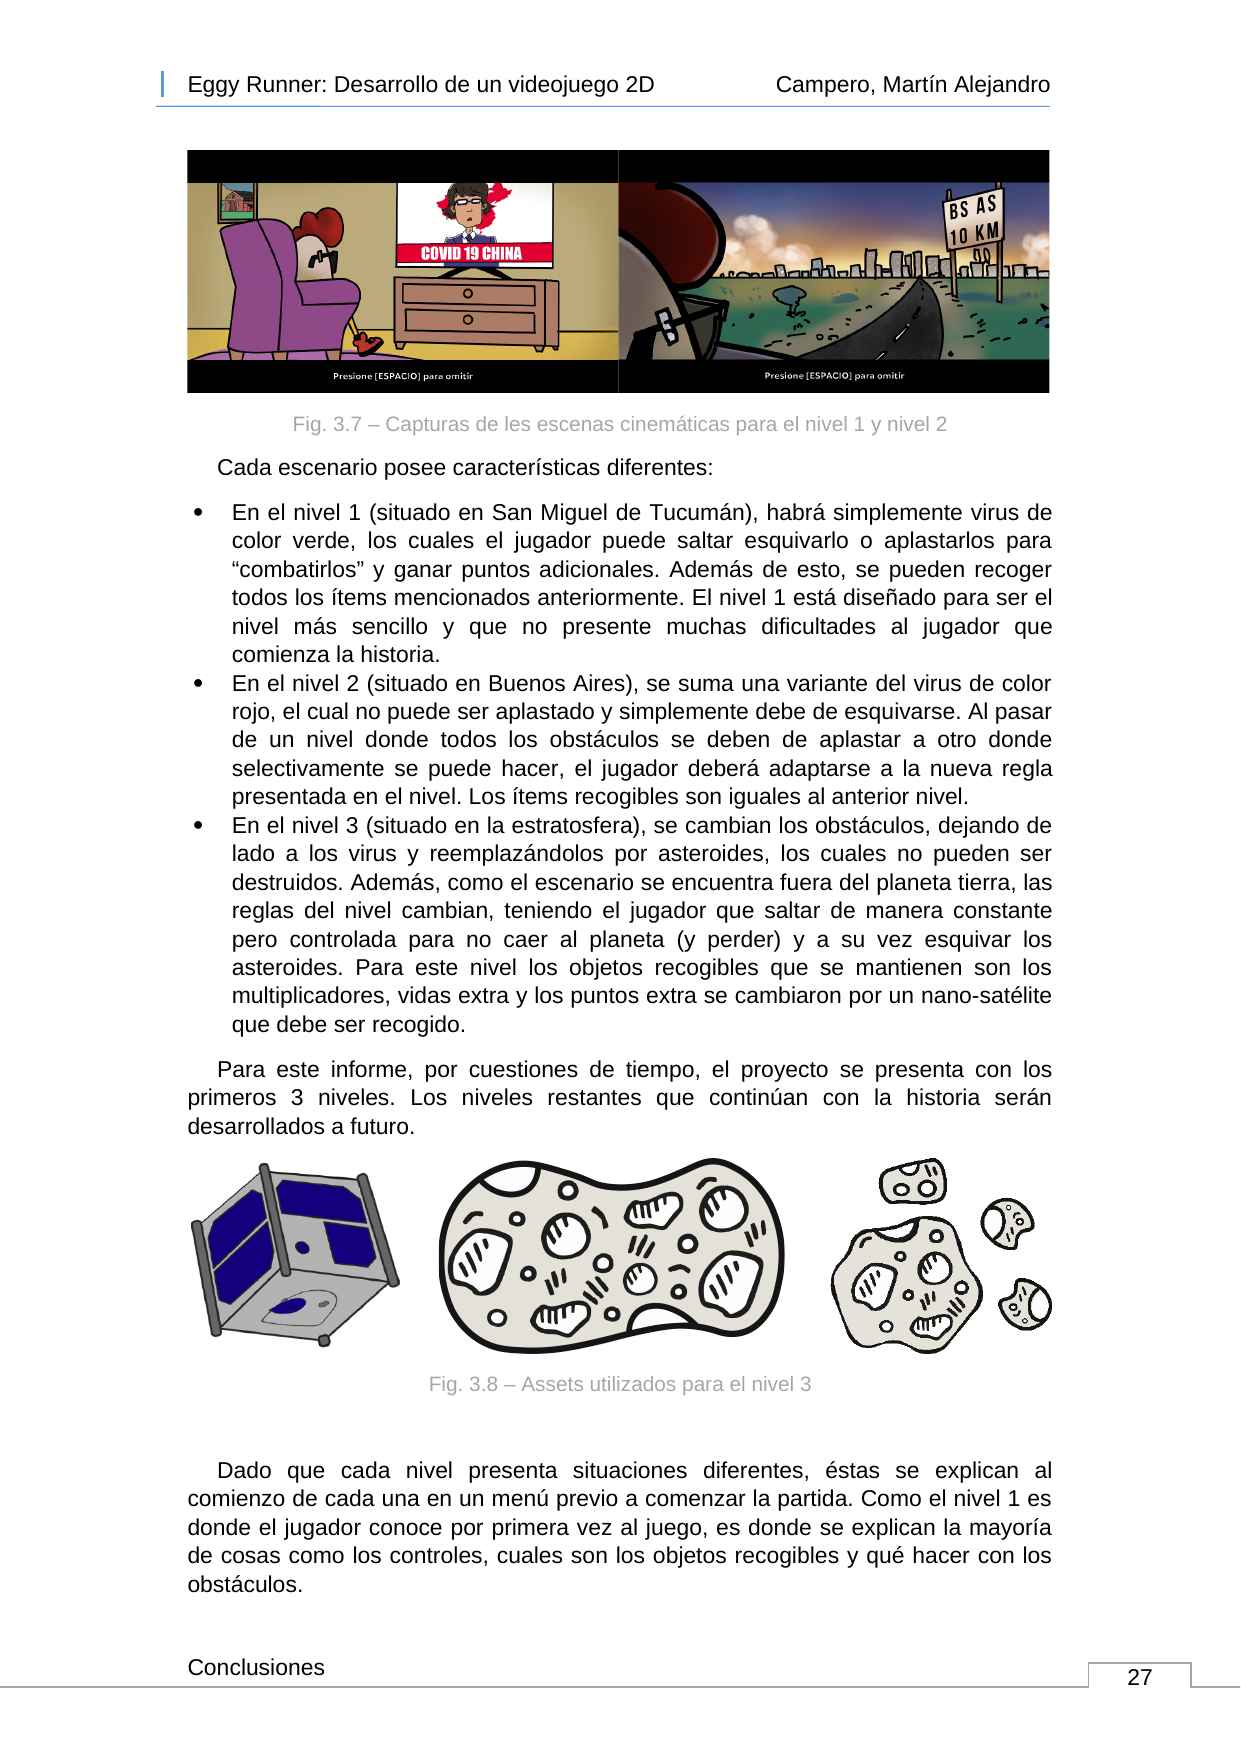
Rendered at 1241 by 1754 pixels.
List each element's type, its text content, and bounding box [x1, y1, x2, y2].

picture [438, 1158, 785, 1354]
list En el nivel 1 (situado en San Miguel de Tucumán), habrá simplemente virus de color verde, los cuales el jugador puede saltar esquivarlo o aplastarlos para “combatirlos” y ganar puntos adicionales. Además de esto, se pueden recoger todos los ítems mencionados anteriormente. El nivel 1 está diseñado para ser el nivel más sencillo y que no presente muchas dificultades al jugador que comienza la historia. [194, 499, 1053, 667]
list En el nivel 2 (situado en Buenos Aires), se suma una variante del virus de color rojo, el cual no puede ser aplastado y simplemente debe de esquivarse. Al pasar de un nivel donde todos los obstáculos se deben de aplastar a otro donde selectivamente se puede hacer, el jugador deberá adaptarse a la nueva regla presentada en el nivel. Los ítems recogibles son iguales al anterior nivel. [194, 669, 1053, 810]
picture [188, 1157, 408, 1354]
text Dado que cada nivel presenta situaciones diferentes, éstas se explican al comienzo de cada una en un menú previo a comenzar la partida. Como el nivel 1 es donde el jugador conoce por primera vez al juego, es donde se explican la mayoría de cosas como los controles, cuales son los objetos recogibles y qué hacer con los obstáculos. [187, 1457, 1053, 1597]
picture [803, 1158, 1052, 1354]
text Fig. 3.7 – Capturas de les escenas cinemáticas para el nivel 1 y nivel 2 [187, 411, 1053, 435]
text Cada escenario posee características diferentes: [187, 454, 1053, 480]
picture [187, 150, 1050, 393]
text Para este informe, por cuestiones de tiempo, el proyecto se presenta con los primeros 3 niveles. Los niveles restantes que continúan con la historia serán desarrollados a futuro. [187, 1056, 1053, 1139]
list En el nivel 3 (situado en la estratosfera), se cambian los obstáculos, dejando de lado a los virus y reemplazándolos por asteroides, los cuales no pueden ser destruidos. Además, como el escenario se encuentra fuera del planeta tierra, las reglas del nivel cambian, teniendo el jugador que saltar de manera constante pero controlada para no caer al planeta (y perder) y a su vez esquivar los asteroides. Para este nivel los objetos recogibles que se mantienen son los multiplicadores, vidas extra y los puntos extra se cambiaron por un nano-satélite que debe ser recogido. [194, 812, 1053, 1037]
text Fig. 3.8 – Assets utilizados para el nivel 3 [187, 1372, 1053, 1396]
